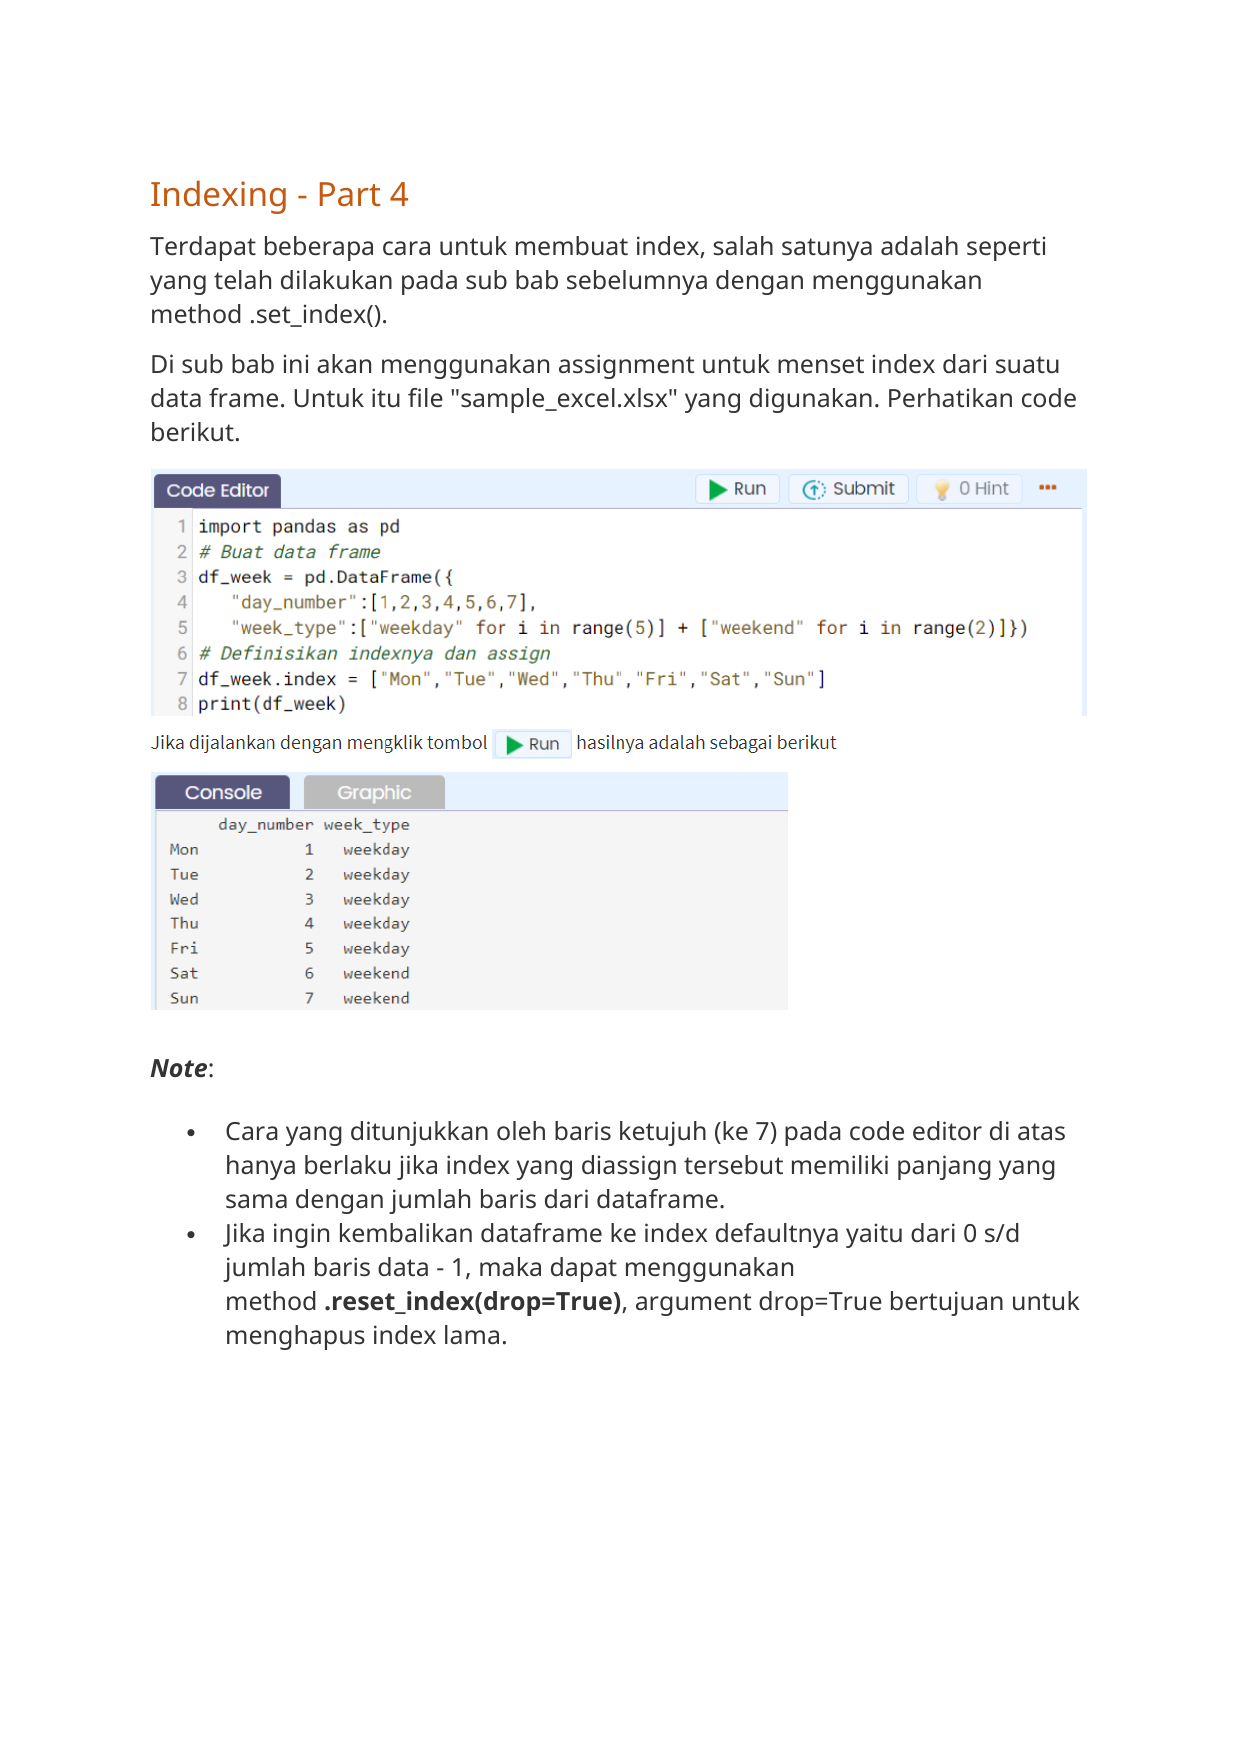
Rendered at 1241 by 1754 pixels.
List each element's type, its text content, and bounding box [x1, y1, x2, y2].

picture [150, 464, 1091, 1029]
text Terdapat beberapa cara untuk membuat index, salah satunya adalah seperti yang telah dilakukan pada sub bab sebelumnya dengan menggunakan method .set_index(). [150, 229, 1090, 331]
subtitle Indexing - Part 4 [150, 171, 1090, 216]
text Di sub bab ini akan menggunakan assignment untuk menset index dari suatu data frame. Untuk itu file "sample_excel.xlsx" yang digunakan. Perhatikan code berikut. [150, 347, 1090, 449]
list Jika ingin kembalikan dataframe ke index defaultnya yaitu dari 0 s/d jumlah baris data - 1, maka dapat menggunakan method .reset_index(drop=True), argument drop=True bertujuan untuk menghapus index lama. [187, 1216, 1090, 1352]
list Cara yang ditunjukkan oleh baris ketujuh (ke 7) pada code editor di atas hanya berlaku jika index yang diassign tersebut memiliki panjang yang sama dengan jumlah baris dari dataframe. [187, 1113, 1090, 1216]
text Note: [150, 1050, 1090, 1084]
